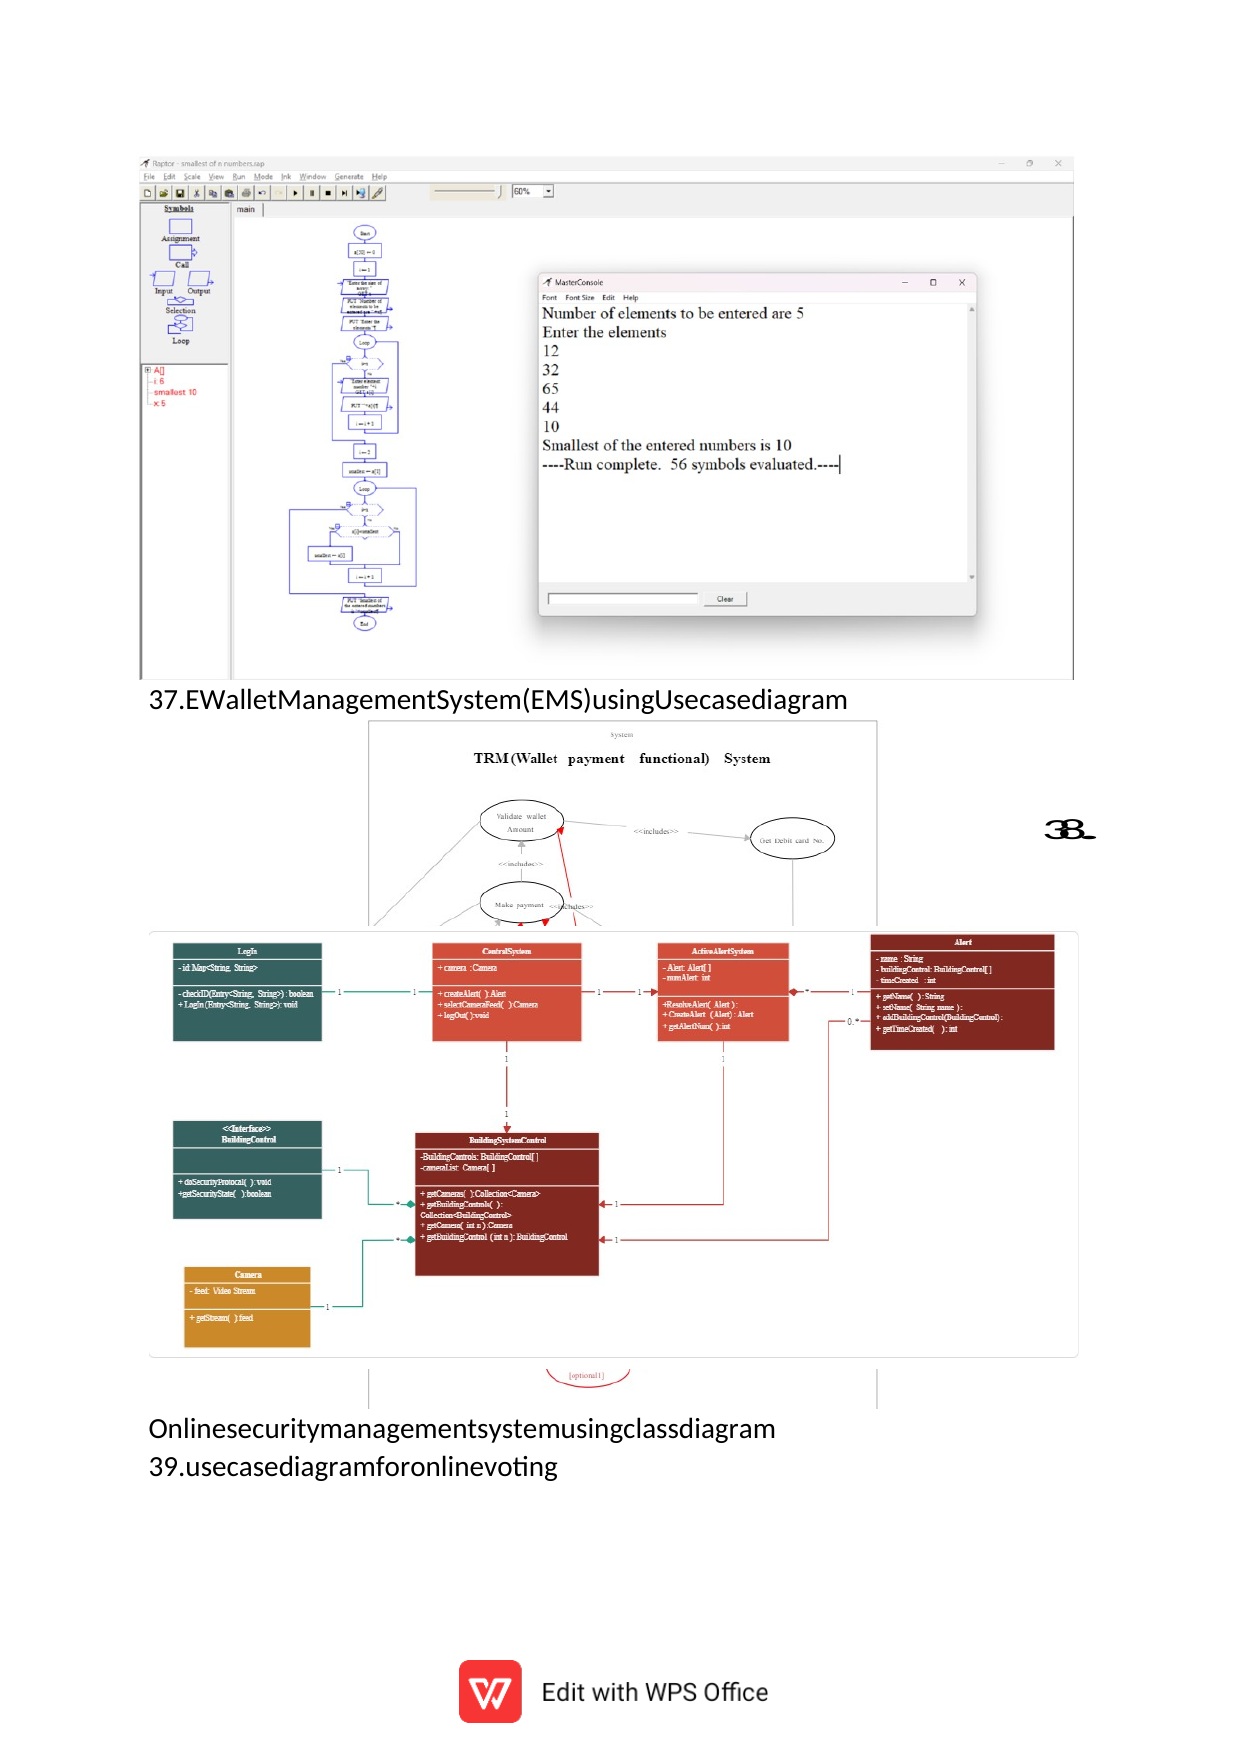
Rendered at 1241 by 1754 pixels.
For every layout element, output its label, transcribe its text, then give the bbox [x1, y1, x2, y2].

text Onlinesecuritymanagementsystemusingclassdiagram [148, 1412, 1117, 1445]
picture [136, 146, 1076, 680]
text 39.usecasediagramforonlinevoting [148, 1449, 1117, 1483]
text 37.EWalletManagementSystem(EMS)usingUsecasediagram [148, 683, 1117, 716]
picture [149, 720, 1079, 1409]
picture [459, 1660, 768, 1723]
